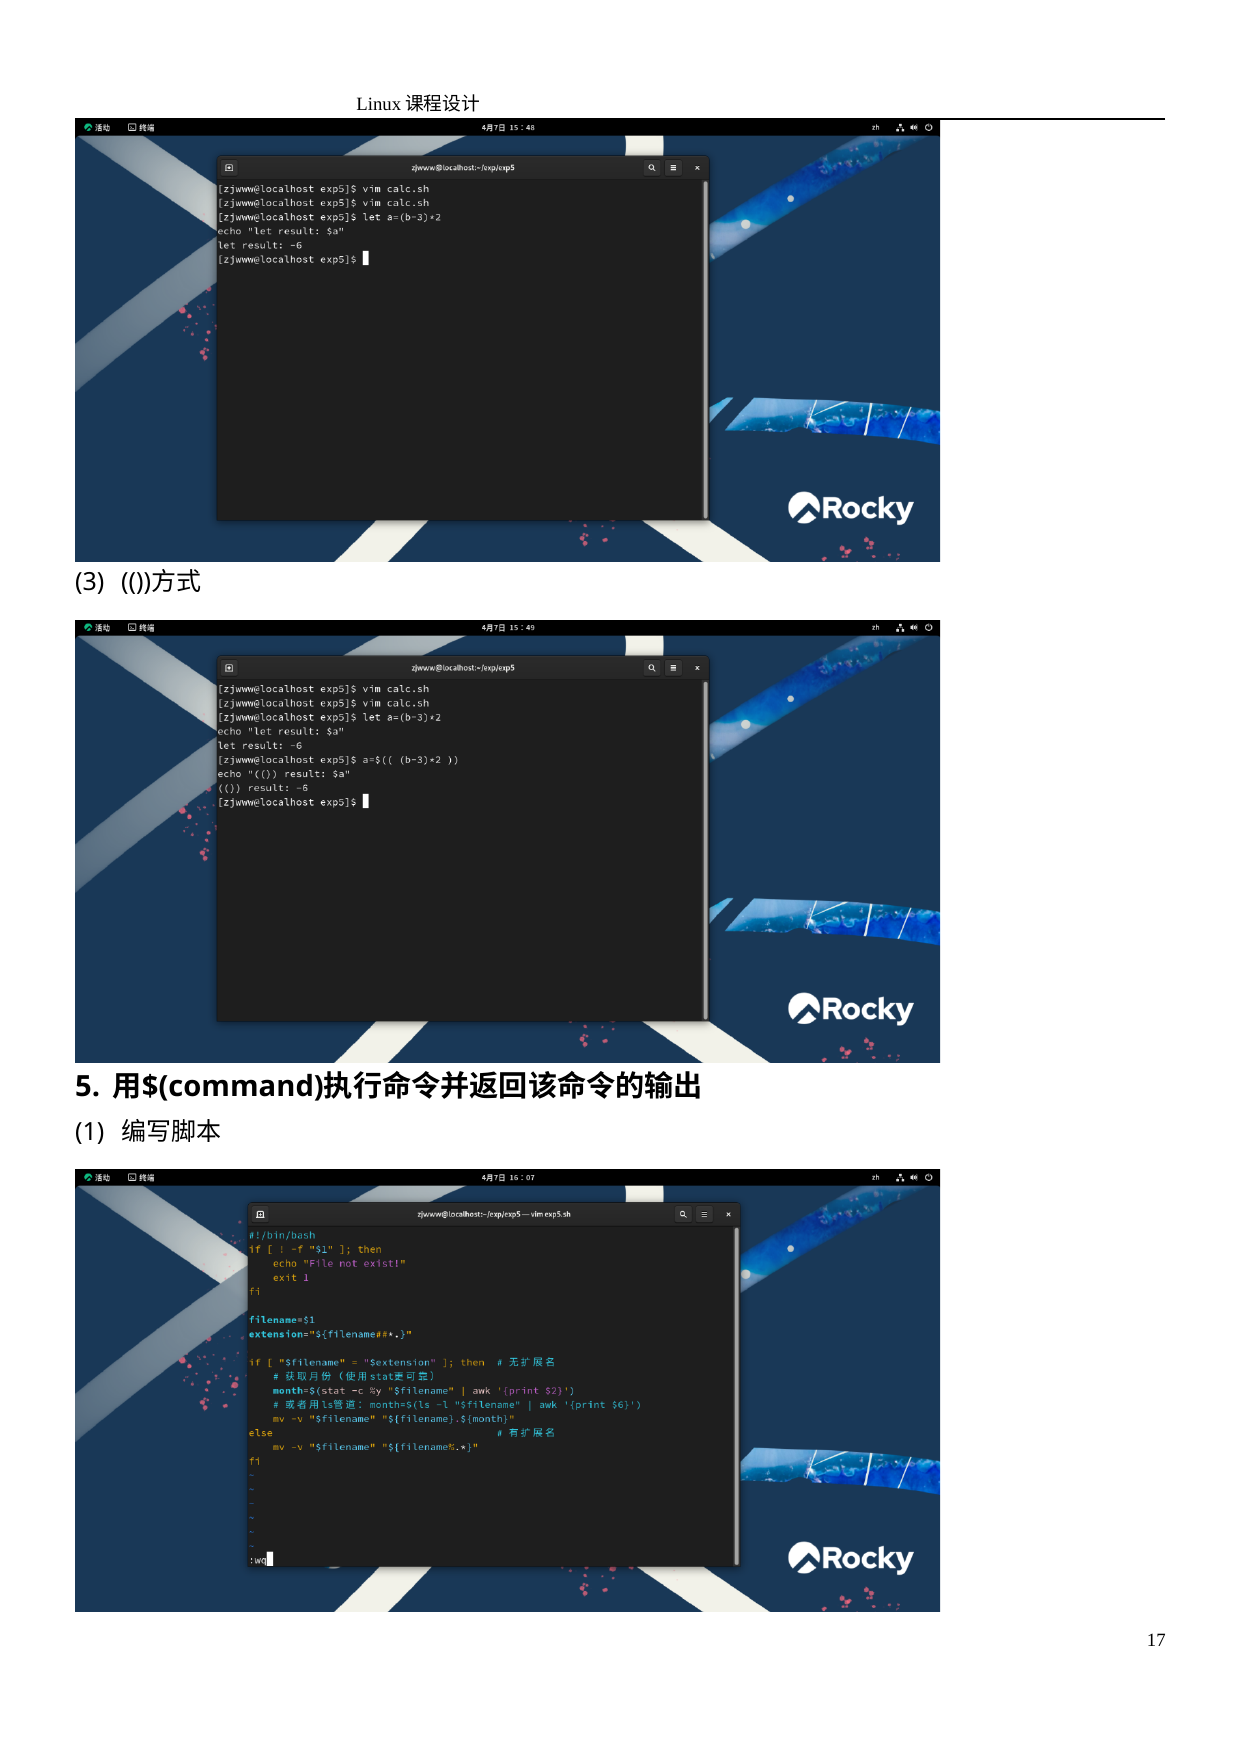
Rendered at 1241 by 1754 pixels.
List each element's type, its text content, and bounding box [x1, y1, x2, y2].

list 用$(command)执行命令并返回该命令的输出 [75, 1062, 1165, 1104]
list 编写脚本 [75, 1111, 1165, 1147]
list (())方式 [75, 562, 1165, 598]
picture [75, 120, 941, 562]
picture [75, 1169, 941, 1612]
picture [75, 620, 941, 1063]
